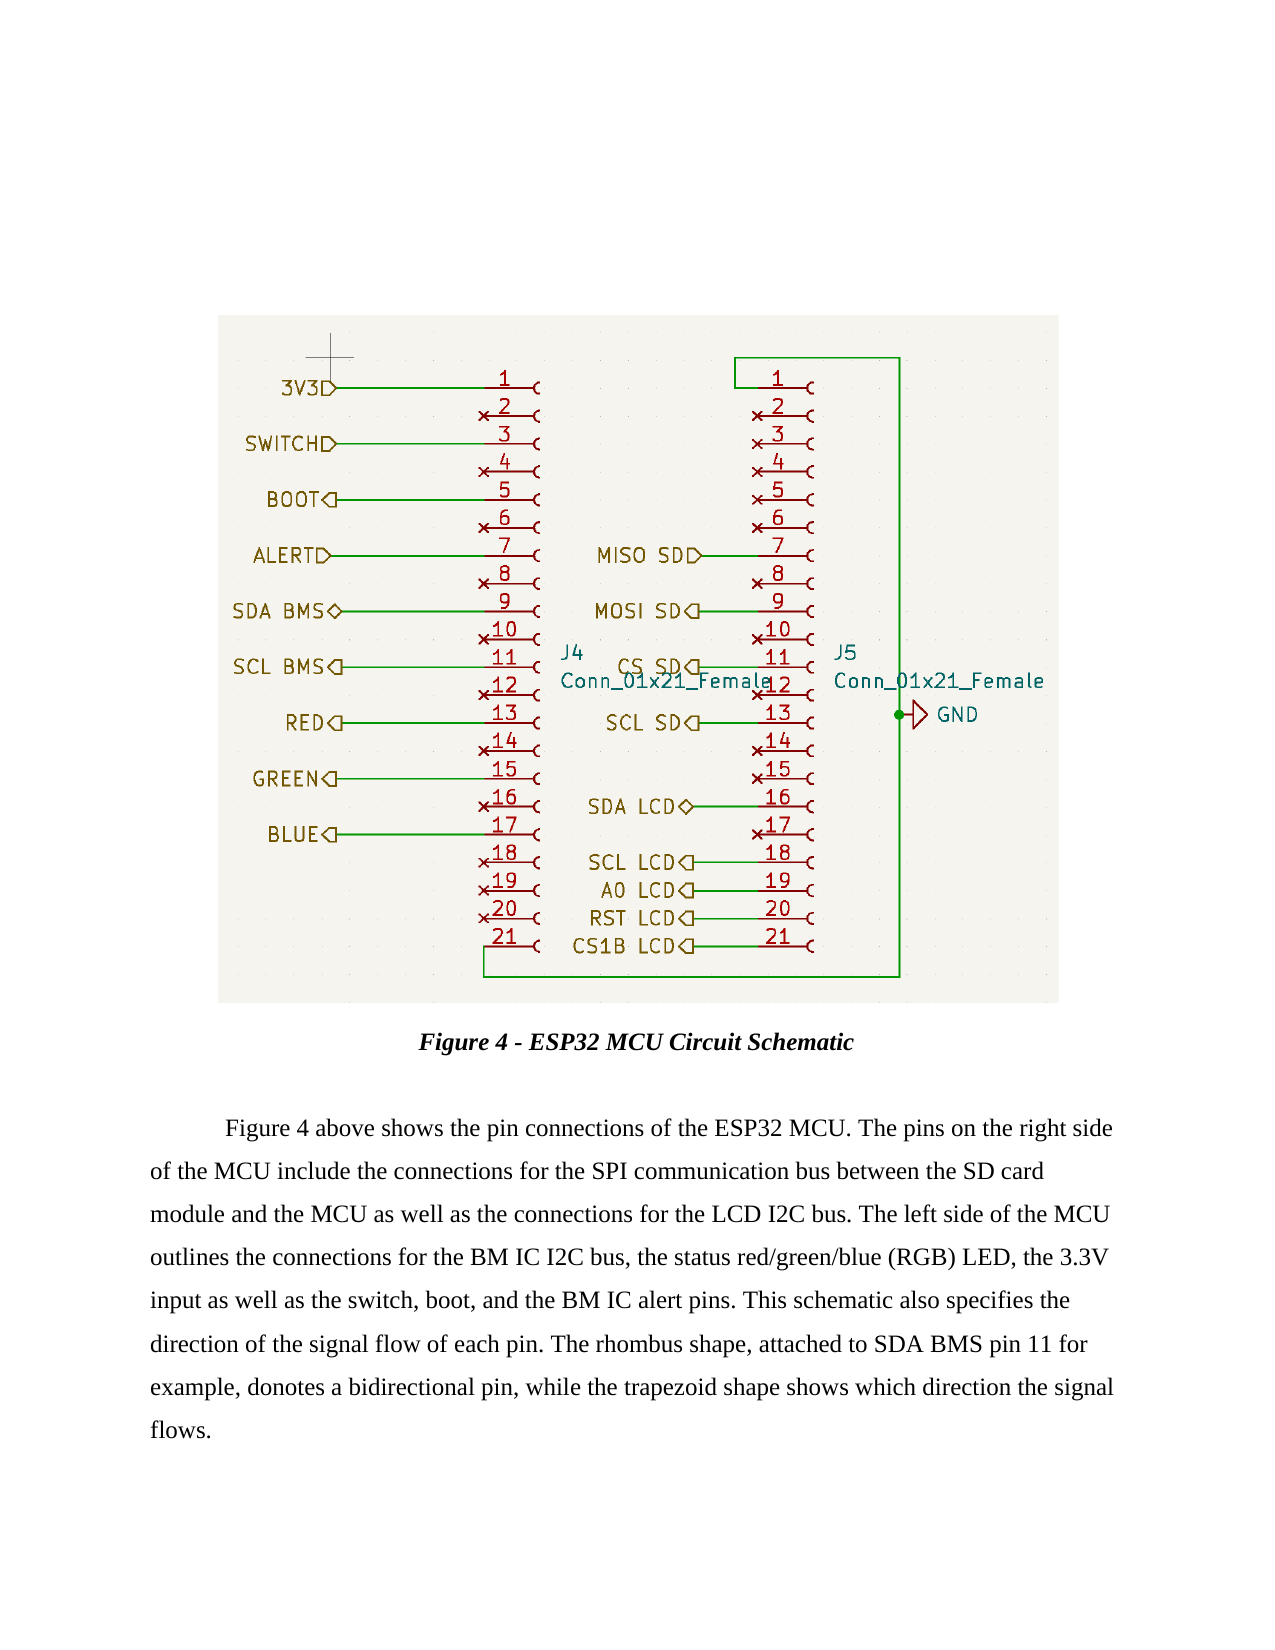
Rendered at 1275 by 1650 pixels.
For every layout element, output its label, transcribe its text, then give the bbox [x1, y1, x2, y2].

text Figure 4 above shows the pin connections of the ESP32 MCU. The pins on the right side of the MCU include the connections for the SPI communication bus between the SD card module and the MCU as well as the connections for the LCD I2C bus. The left side of the MCU outlines the connections for the BM IC I2C bus, the status red/green/blue (RGB) LED, the 3.3V input as well as the switch, boot, and the BM IC alert pins. This schematic also specifies the direction of the signal flow of each pin. The rhombus shape, attached to SDA BMS pin 11 for example, donotes a bidirectional pin, while the trapezoid shape shows which direction the signal flows. [150, 1113, 1125, 1444]
picture [218, 315, 1059, 1003]
text Figure 4 - ESP32 MCU Circuit Schematic [150, 840, 1125, 1056]
